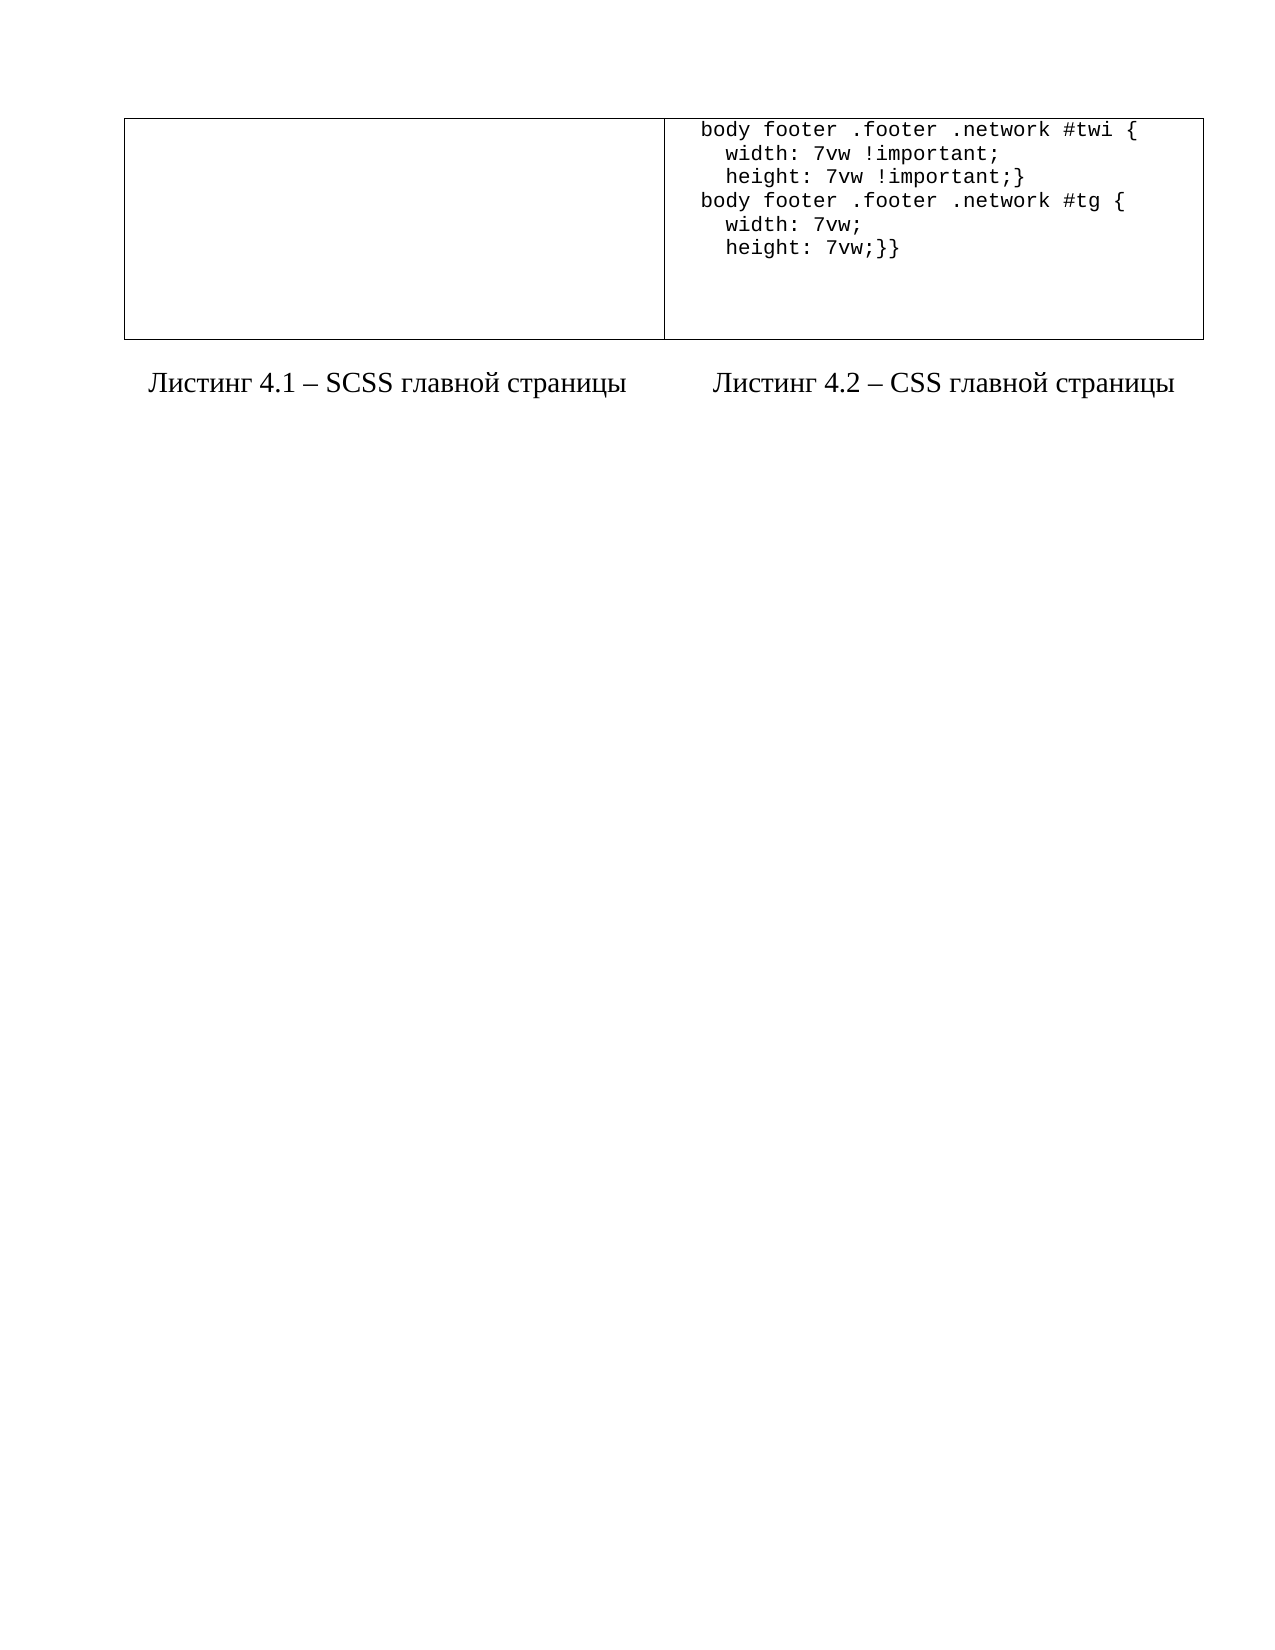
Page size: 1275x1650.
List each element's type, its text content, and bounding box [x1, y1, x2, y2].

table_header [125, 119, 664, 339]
text Листинг 4.1 – SCSS главной страницы [136, 365, 639, 398]
text Листинг 4.2 – CSS главной страницы [713, 365, 1216, 398]
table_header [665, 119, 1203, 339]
